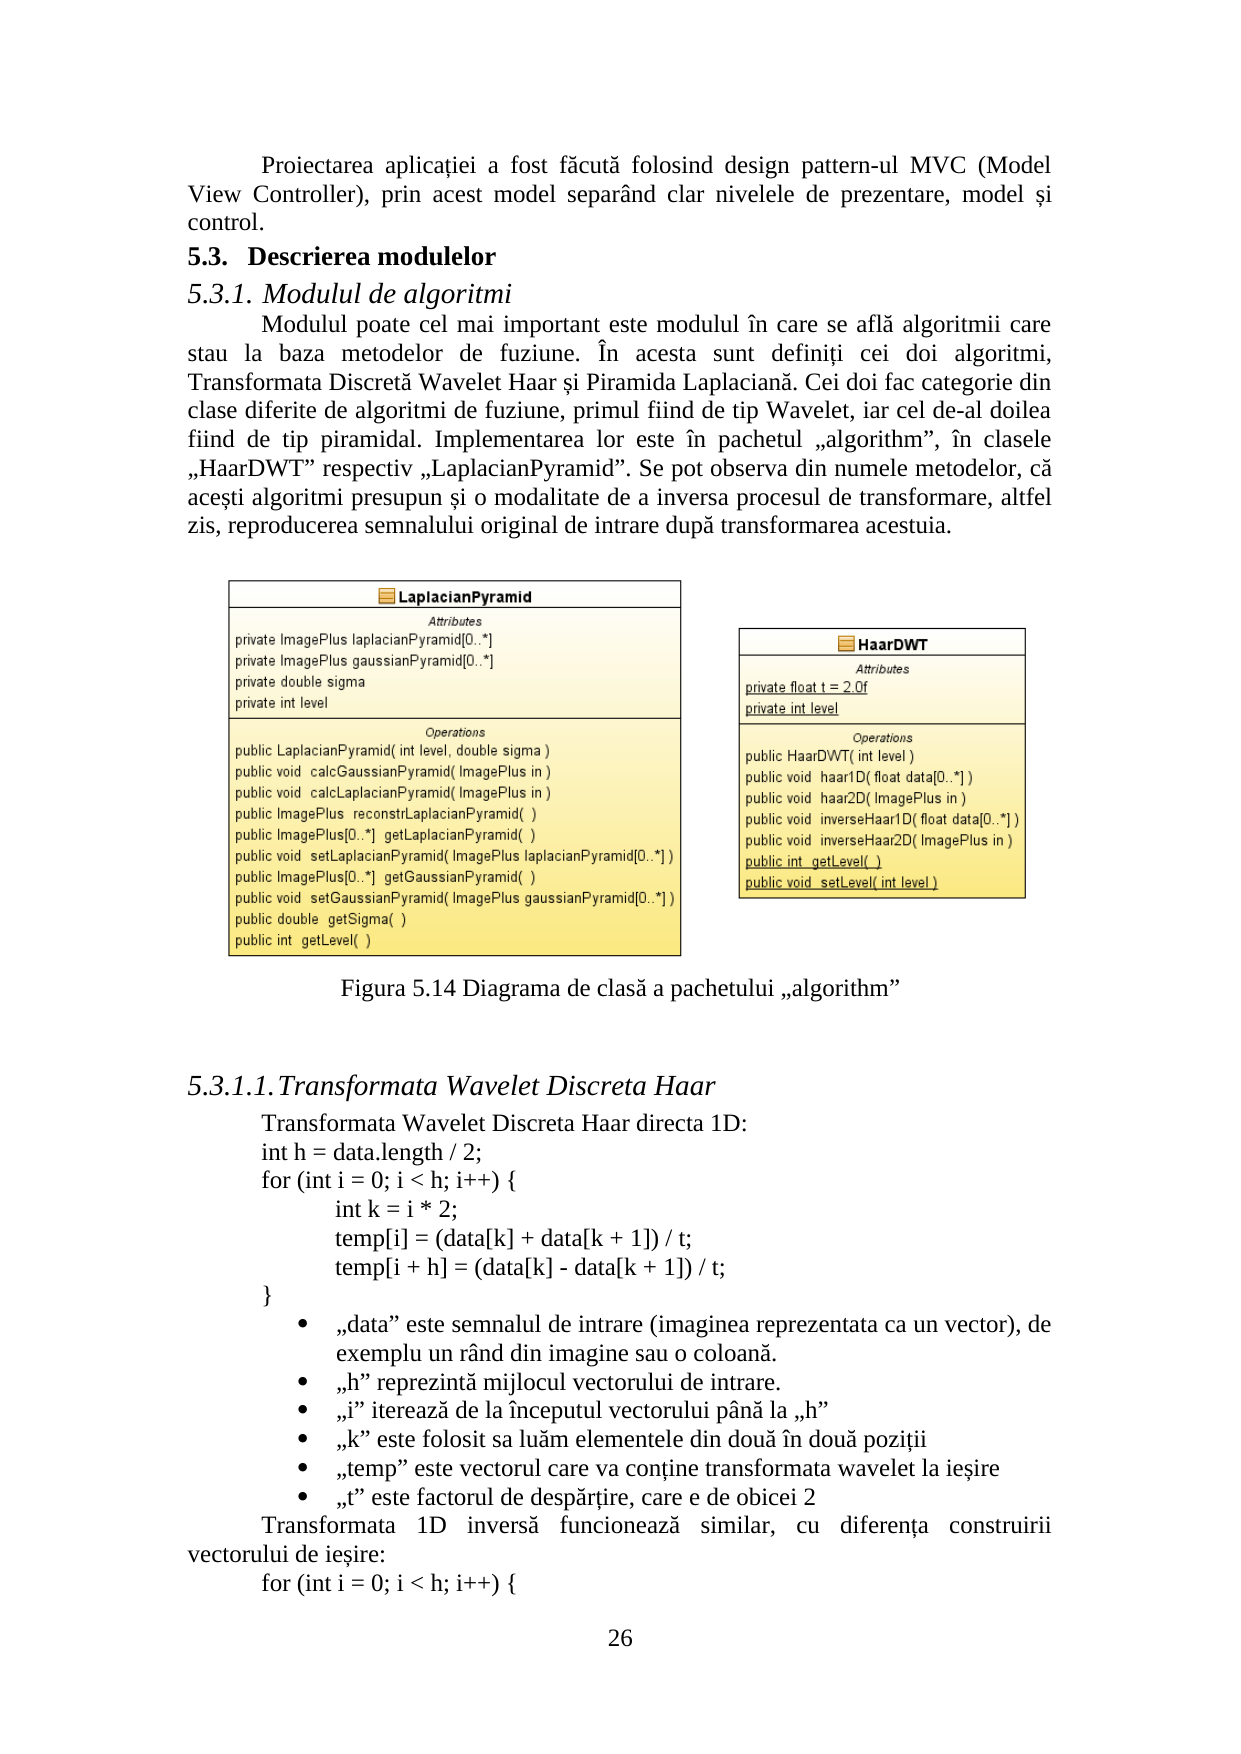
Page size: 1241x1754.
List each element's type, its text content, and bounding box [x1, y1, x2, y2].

text Transformata 1D inversă funcionează similar, cu diferența construirii vectorului de ieșire: [187, 1510, 1053, 1568]
picture [192, 568, 1048, 974]
text Proiectarea aplicației a fost făcută folosind design pattern-ul MVC (Model View Controller), prin acest model separând clar nivelele de prezentare, model și control. [187, 150, 1053, 236]
text for (int i = 0; i < h; i++) { [187, 1165, 1053, 1194]
list „i” iterează de la începutul vectorului până la „h” [298, 1395, 1053, 1424]
list „temp” este vectorul care va conține transformata wavelet la ieșire [298, 1453, 1053, 1482]
text temp[i + h] = (data[k] - data[k + 1]) / t; [187, 1252, 1053, 1280]
subtitle Modulul de algoritmi [187, 276, 1053, 309]
subtitle Transformata Wavelet Discreta Haar [187, 1068, 1053, 1102]
list „t” este factorul de despărțire, care e de obicei 2 [298, 1482, 1053, 1510]
text temp[i] = (data[k] + data[k + 1]) / t; [187, 1223, 1053, 1252]
text Transformata Wavelet Discreta Haar directa 1D: [187, 1108, 1053, 1137]
list „data” este semnalul de intrare (imaginea reprezentata ca un vector), de exemplu un rând din imagine sau o coloană. [298, 1309, 1053, 1367]
list „h” reprezintă mijlocul vectorului de intrare. [298, 1367, 1053, 1395]
list „k” este folosit sa luăm elementele din două în două poziții [298, 1424, 1053, 1453]
text } [187, 1280, 1053, 1309]
text Modulul poate cel mai important este modulul în care se află algoritmii care stau la baza metodelor de fuziune. În acesta sunt definiți cei doi algoritmi, Transformata Discretă Wavelet Haar și Piramida Laplaciană. Cei doi fac categorie din clase diferite de algoritmi de fuziune, primul fiind de tip Wavelet, iar cel de-al doilea fiind de tip piramidal. Implementarea lor este în pachetul „algorithm”, în clasele „HaarDWT” respectiv „LaplacianPyramid”. Se pot observa din numele metodelor, că acești algoritmi presupun și o modalitate de a inversa procesul de transformare, altfel zis, reproducerea semnalului original de intrare după transformarea acestuia. [187, 309, 1053, 539]
text int k = i * 2; [187, 1194, 1053, 1223]
text int h = data.length / 2; [187, 1137, 1053, 1165]
subtitle Descrierea modulelor [187, 240, 1053, 272]
text for (int i = 0; i < h; i++) { [187, 1568, 1053, 1597]
